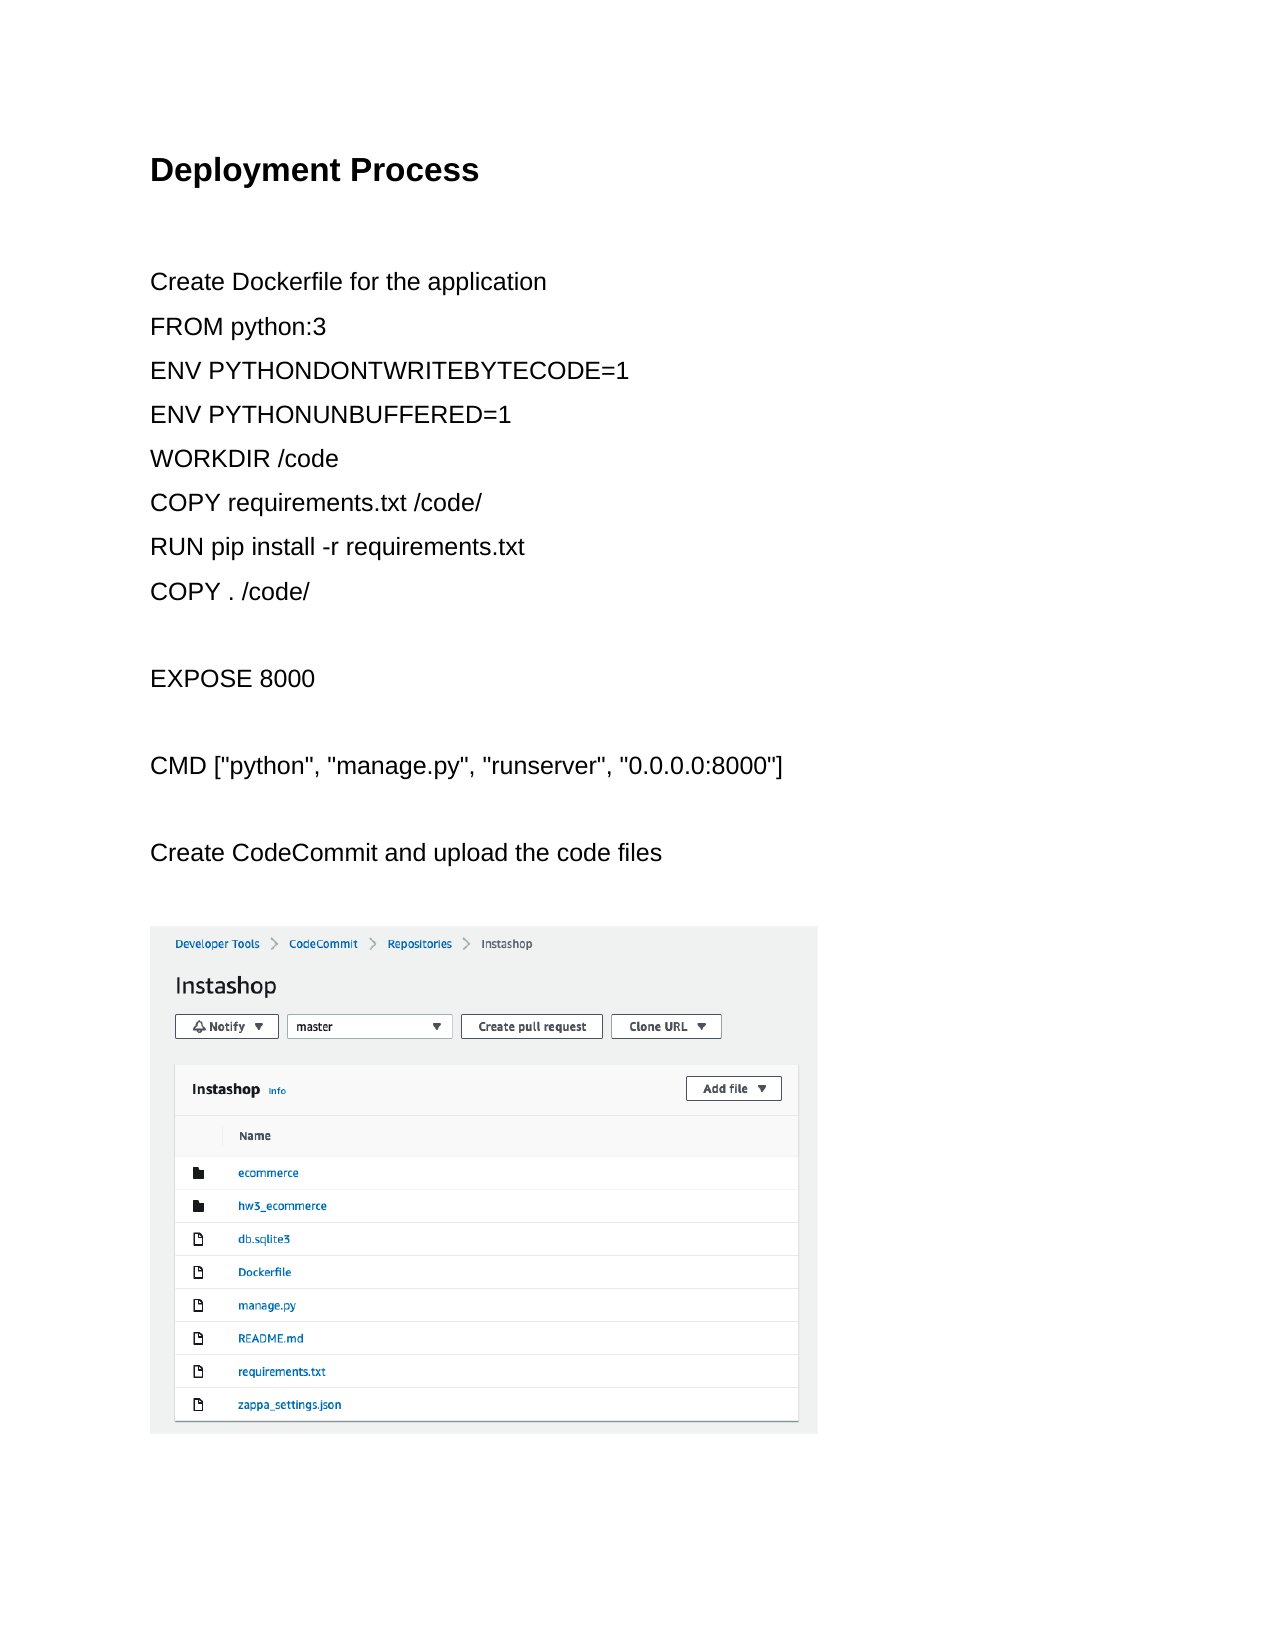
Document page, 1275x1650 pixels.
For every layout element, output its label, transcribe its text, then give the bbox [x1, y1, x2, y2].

text WORKDIR /code [150, 444, 1125, 473]
text RUN pip install -r requirements.txt [150, 532, 1125, 561]
text Create Dockerfile for the application [150, 267, 1125, 296]
text CMD ["python", "manage.py", "runserver", "0.0.0.0:8000"] [150, 751, 1125, 779]
text ENV PYTHONDONTWRITEBYTECODE=1 [150, 356, 1125, 384]
text EXPOSE 8000 [150, 664, 1125, 692]
text Create CodeCommit and upload the code files [150, 838, 1125, 867]
text FROM python:3 [150, 311, 1125, 340]
text ENV PYTHONUNBUFFERED=1 [150, 400, 1125, 428]
text COPY . /code/ [150, 576, 1125, 605]
text COPY requirements.txt /code/ [150, 488, 1125, 517]
text Deployment Process [150, 150, 1125, 188]
picture [150, 926, 818, 1434]
